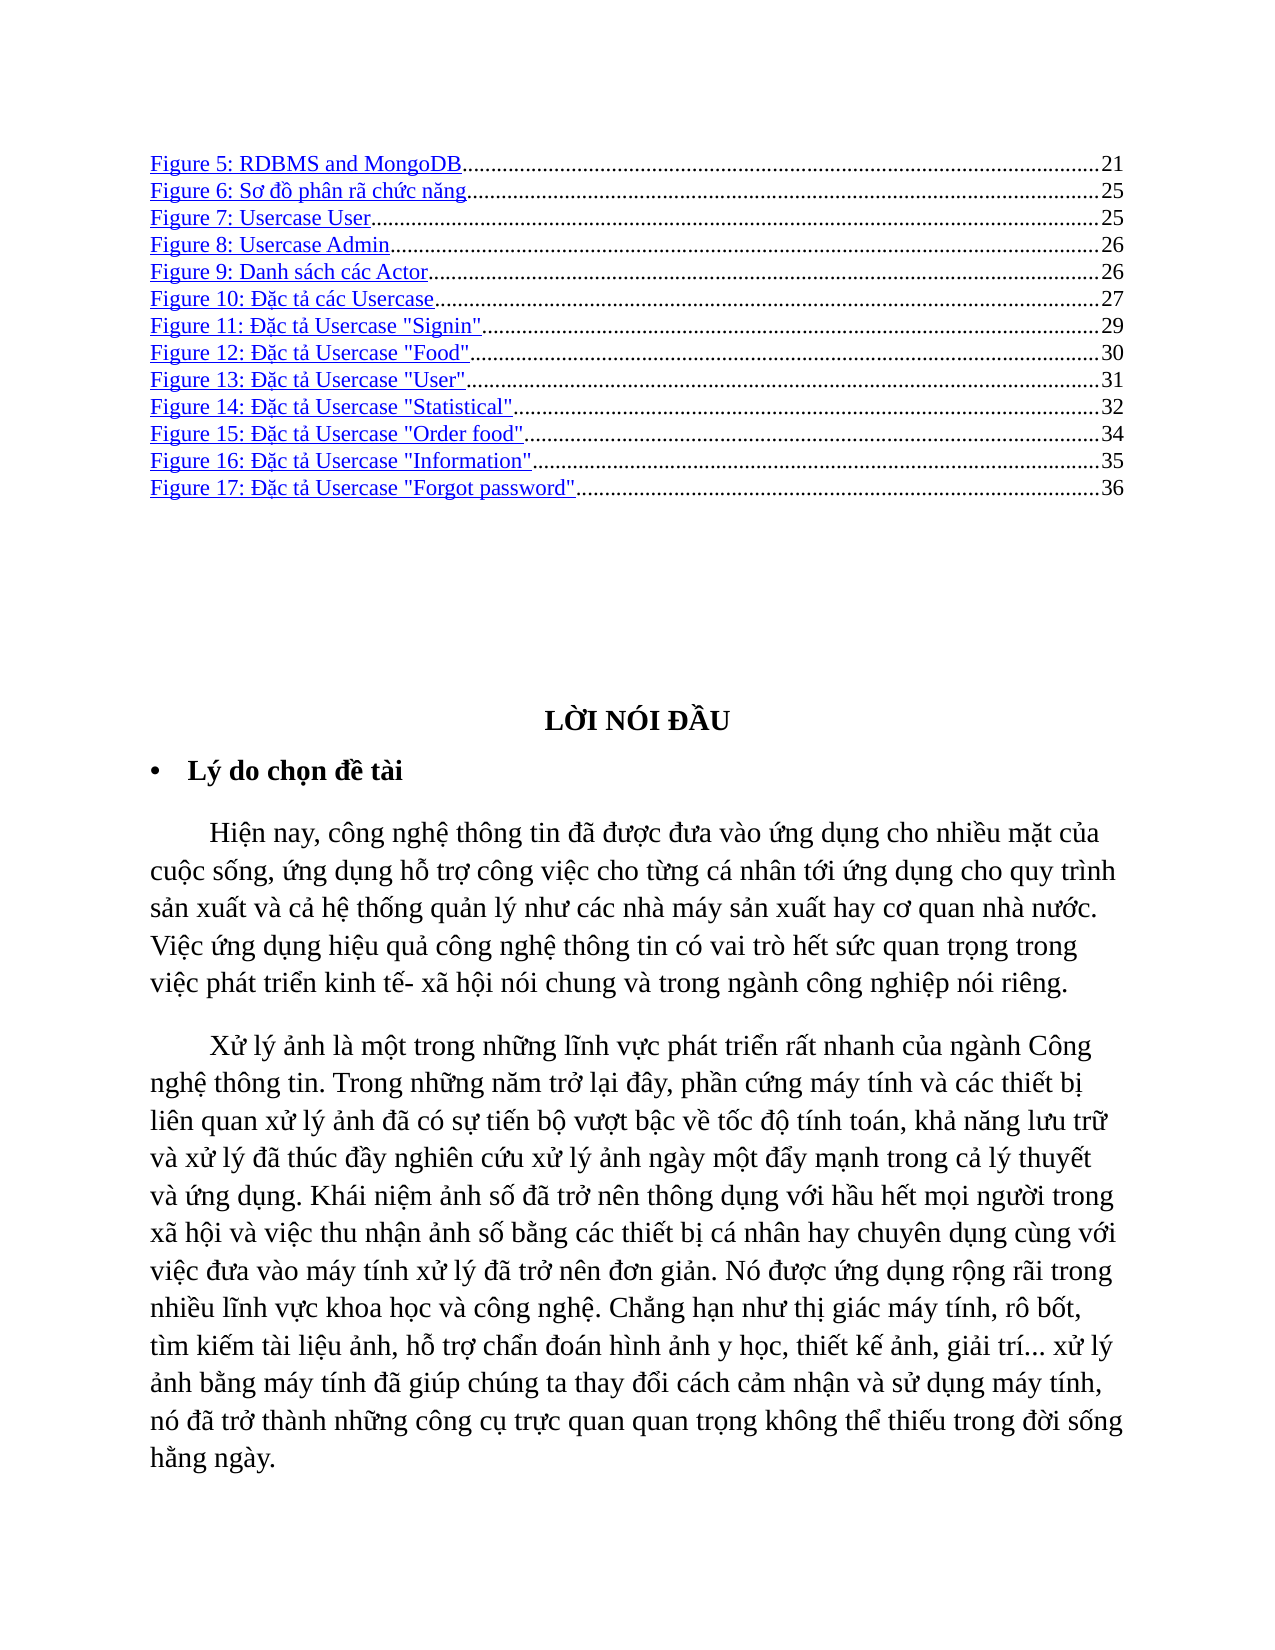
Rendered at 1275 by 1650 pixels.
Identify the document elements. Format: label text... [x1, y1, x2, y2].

text Figure 16: Đặc tả Usercase "Information" 35 [150, 447, 1125, 474]
text Figure 15: Đặc tả Usercase "Order food" 34 [150, 420, 1125, 447]
text Figure 12: Đặc tả Usercase "Food" 30 [150, 339, 1125, 366]
text Figure 13: Đặc tả Usercase "User" 31 [150, 366, 1125, 393]
text Figure 11: Đặc tả Usercase "Signin" 29 [150, 312, 1125, 339]
text Figure 5: RDBMS and MongoDB 21 [150, 150, 1125, 177]
text Figure 10: Đặc tả các Usercase 27 [150, 285, 1125, 312]
text LỜI NÓI ĐẦU [150, 700, 1125, 738]
text Figure 17: Đặc tả Usercase "Forgot password" 36 [150, 474, 1125, 501]
text Figure 6: Sơ đồ phân rã chức năng 25 [150, 177, 1125, 204]
text Figure 14: Đặc tả Usercase "Statistical" 32 [150, 393, 1125, 420]
text Figure 7: Usercase User 25 [150, 204, 1125, 231]
text Figure 8: Usercase Admin 26 [150, 231, 1125, 258]
text Xử lý ảnh là một trong những lĩnh vực phát triển rất nhanh của ngành Công nghệ thông tin. Trong những năm trở lại đây, phần cứng máy tính và các thiết bị liên quan xử lý ảnh đã có sự tiến bộ vượt bậc về tốc độ tính toán, khả năng lưu trữ và xử lý đã thúc đầy nghiên cứu xử lý ảnh ngày một đẩy mạnh trong cả lý thuyết và ứng dụng. Khái niệm ảnh số đã trở nên thông dụng với hầu hết mọi người trong xã hội và việc thu nhận ảnh số bằng các thiết bị cá nhân hay chuyên dụng cùng với việc đưa vào máy tính xử lý đã trở nên đơn giản. Nó được ứng dụng rộng rãi trong nhiều lĩnh vực khoa học và công nghệ. Chẳng hạn như thị giác máy tính, rô bốt, tìm kiếm tài liệu ảnh, hỗ trợ chẩn đoán hình ảnh y học, thiết kế ảnh, giải trí... xử lý ảnh bằng máy tính đã giúp chúng ta thay đổi cách cảm nhận và sử dụng máy tính, nó đã trở thành những công cụ trực quan quan trọng không thể thiếu trong đời sống hằng ngày. [150, 1025, 1125, 1475]
text Hiện nay, công nghệ thông tin đã được đưa vào ứng dụng cho nhiều mặt của cuộc sống, ứng dụng hỗ trợ công việc cho từng cá nhân tới ứng dụng cho quy trình sản xuất và cả hệ thống quản lý như các nhà máy sản xuất hay cơ quan nhà nước. Việc ứng dụng hiệu quả công nghệ thông tin có vai trò hết sức quan trọng trong việc phát triển kinh tế- xã hội nói chung và trong ngành công nghiệp nói riêng. [150, 813, 1125, 1000]
list Lý do chọn đề tài [150, 750, 1125, 788]
text Figure 9: Danh sách các Actor 26 [150, 258, 1125, 285]
